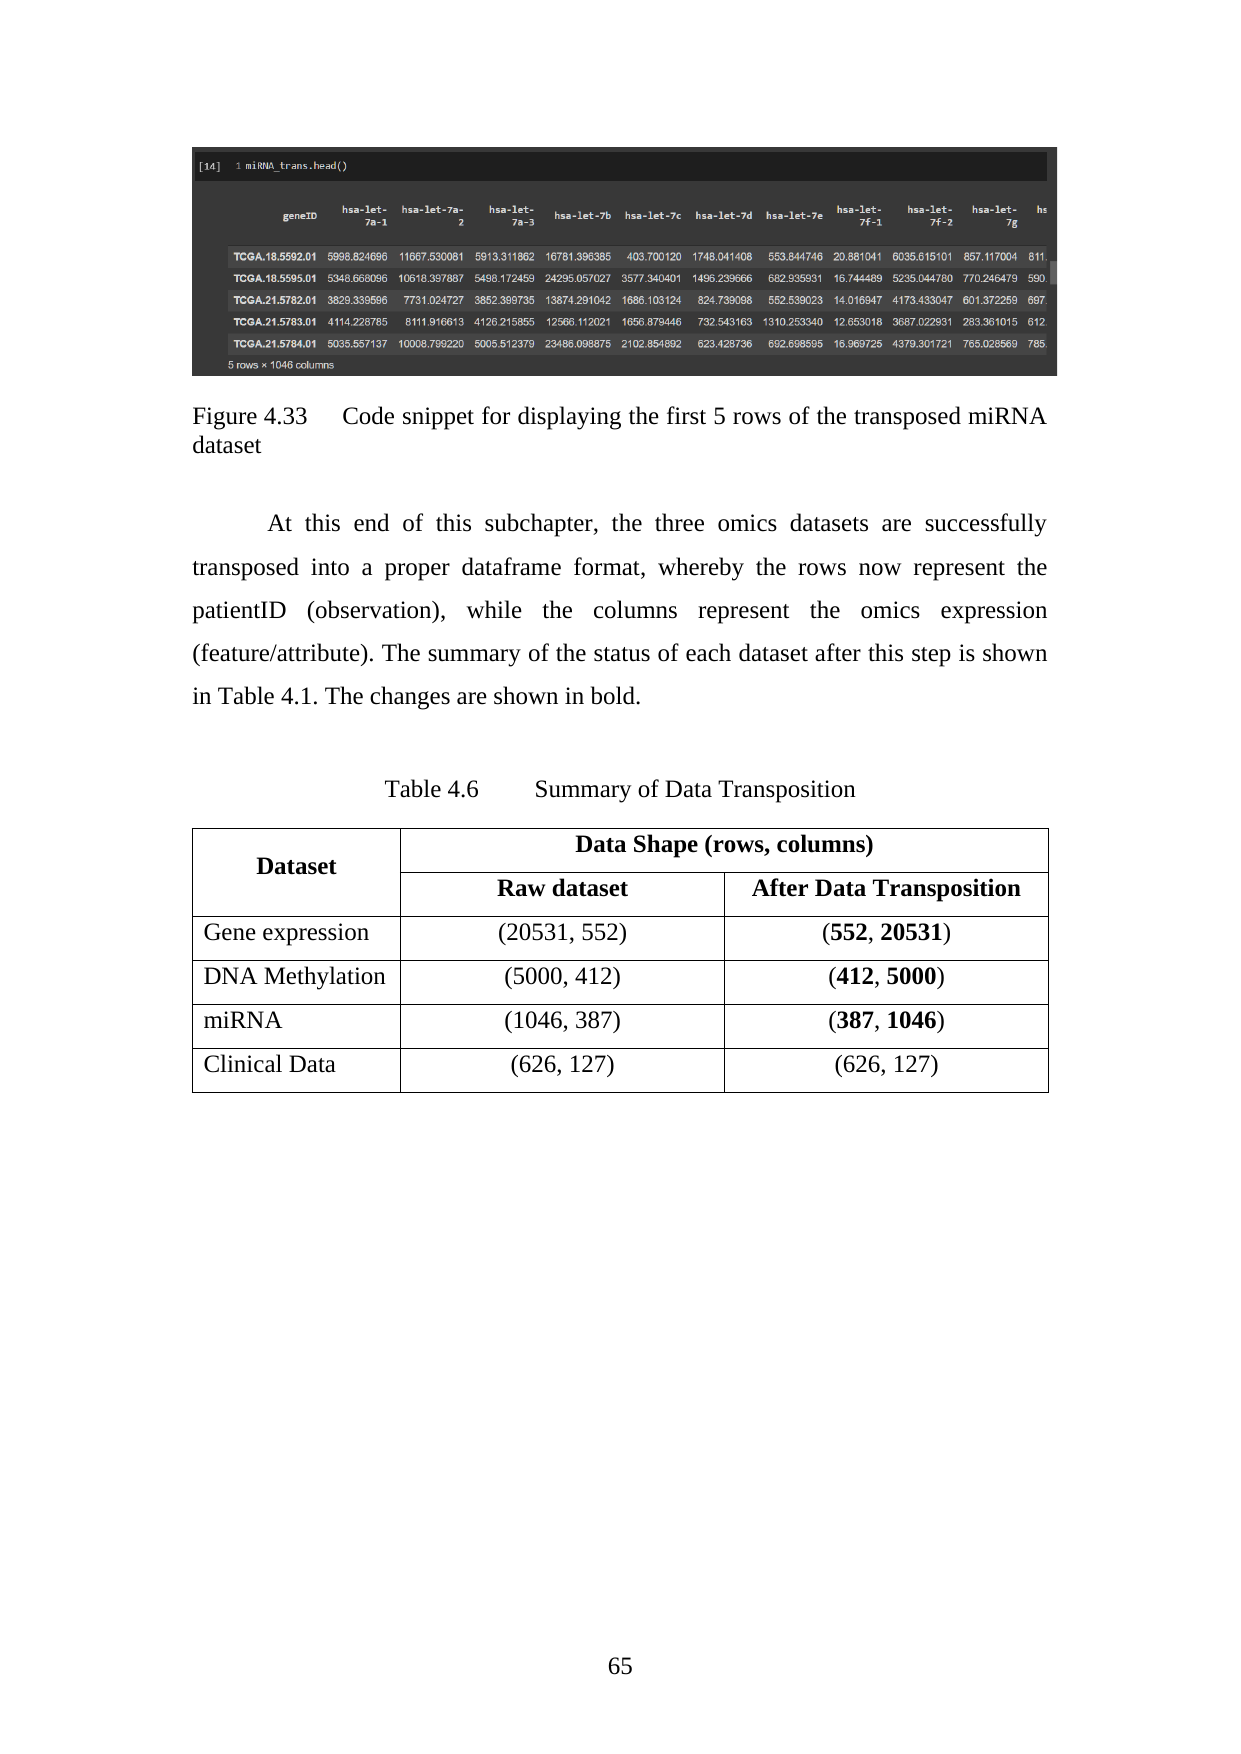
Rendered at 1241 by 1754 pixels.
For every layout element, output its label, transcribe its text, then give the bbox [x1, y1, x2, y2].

table_cell miRNA [193, 1005, 400, 1048]
table_cell Gene expression [193, 917, 400, 960]
table_cell (412, 5000) [725, 961, 1048, 1004]
table_cell Clinical Data [193, 1049, 400, 1092]
picture [192, 147, 1058, 376]
table_cell (5000, 412) [401, 961, 724, 1004]
table_cell (626, 127) [725, 1049, 1048, 1092]
table_header Data Shape (rows, columns) [401, 829, 1048, 872]
table_cell After Data Transposition [725, 873, 1048, 916]
table_cell (1046, 387) [401, 1005, 724, 1048]
table_header Dataset [193, 829, 400, 916]
table_cell (387, 1046) [725, 1005, 1048, 1048]
table_cell (626, 127) [401, 1049, 724, 1092]
text At this end of this subchapter, the three omics datasets are successfully transposed into a proper dataframe format, whereby the rows now represent the patientID (observation), while the columns represent the omics expression (feature/attribute). The summary of the status of each dataset after this step is shown in Table 4.1. The changes are shown in bold. [192, 508, 1048, 710]
table_cell (552, 20531) [725, 917, 1048, 960]
table_cell (20531, 552) [401, 917, 724, 960]
table_cell DNA Methylation [193, 961, 400, 1004]
table_cell Raw dataset [401, 873, 724, 916]
